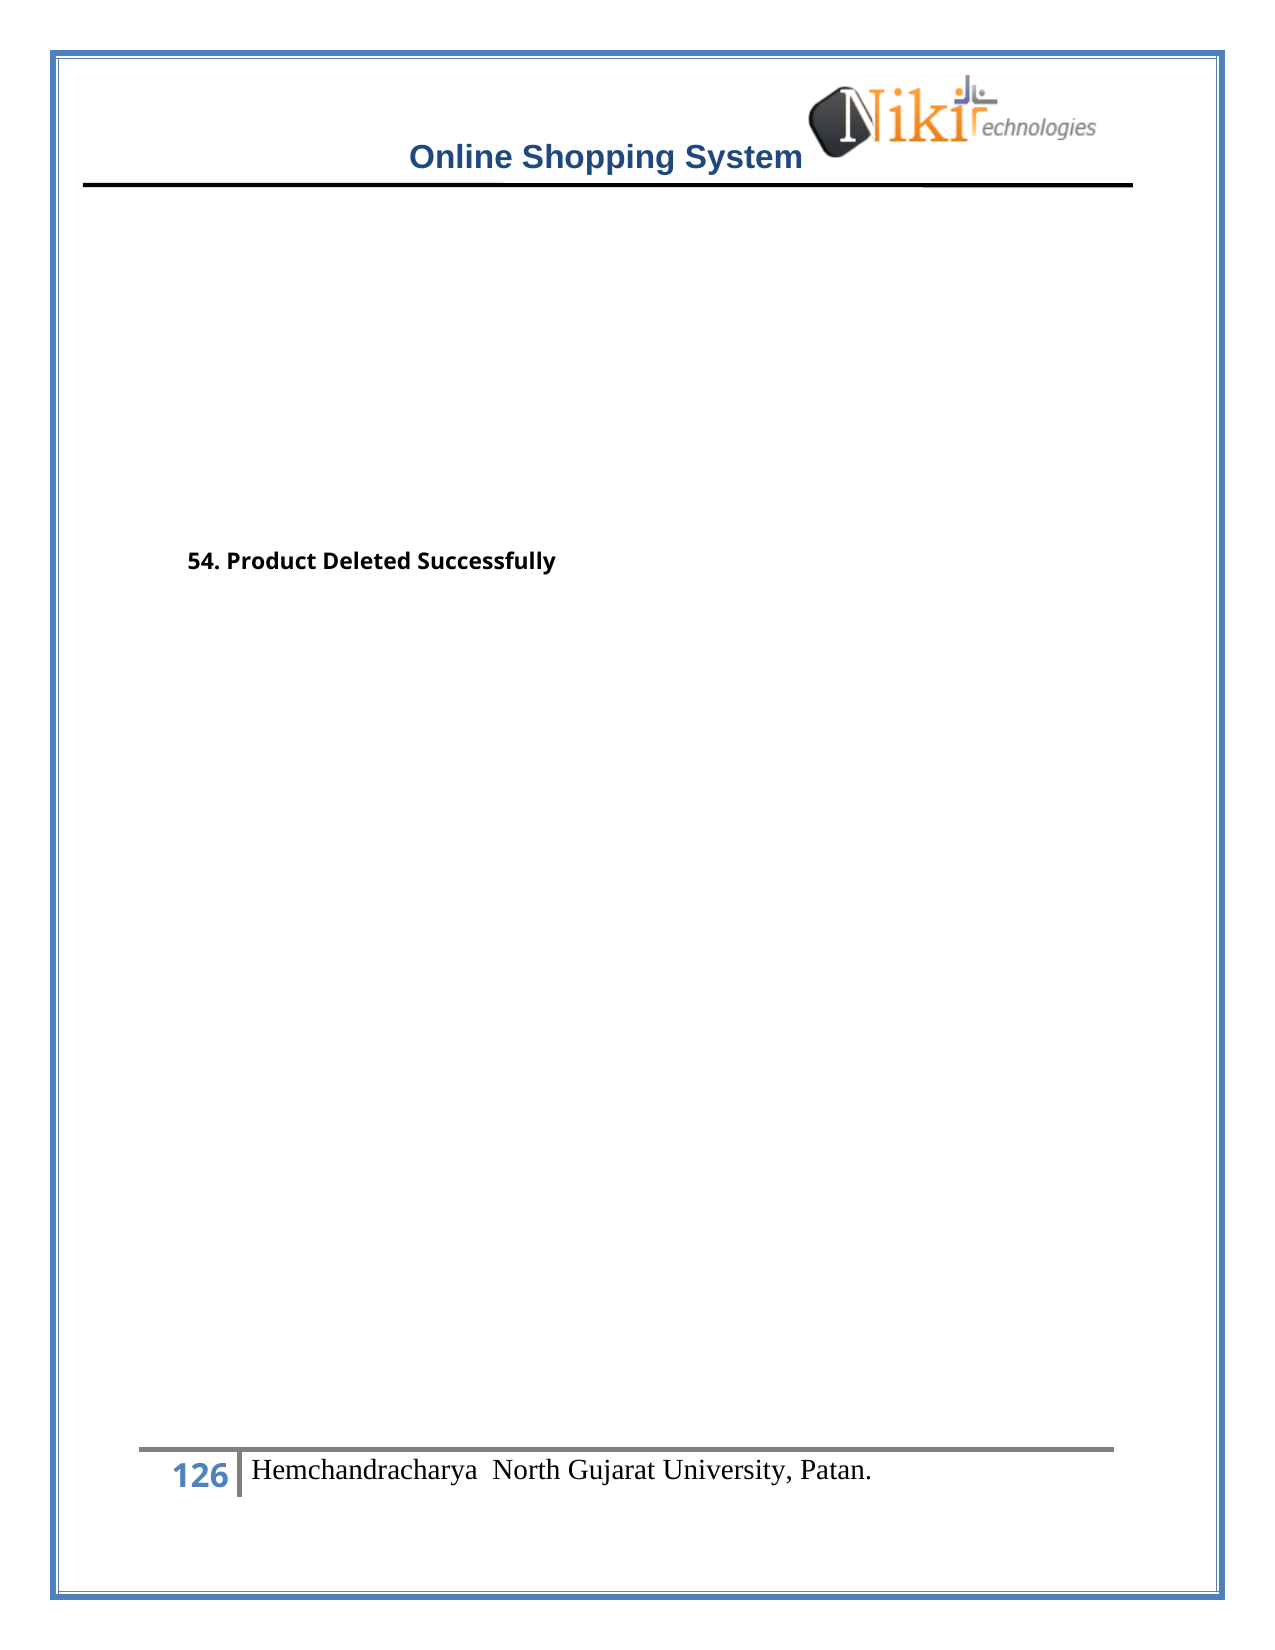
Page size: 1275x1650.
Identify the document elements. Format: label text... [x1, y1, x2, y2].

picture [803, 75, 1103, 169]
text 54. Product Deleted Successfully [187, 545, 1125, 577]
